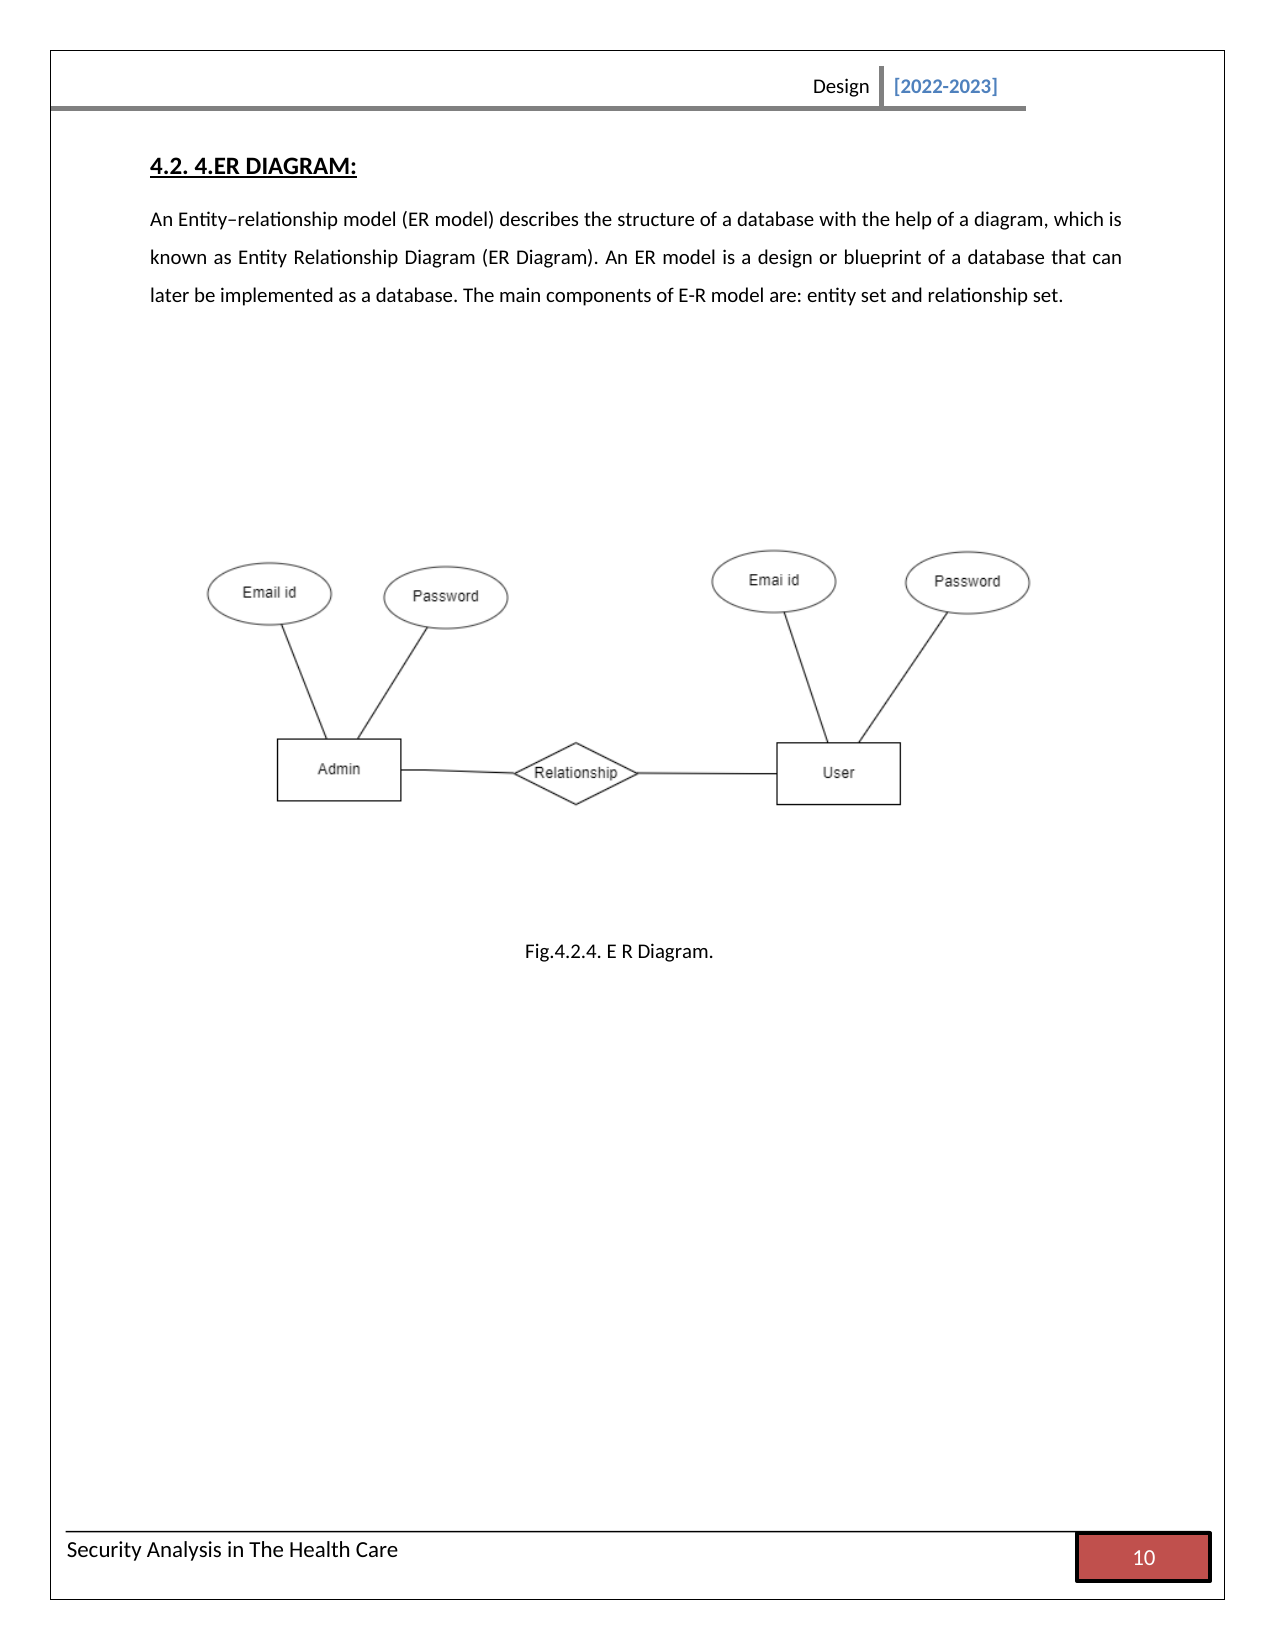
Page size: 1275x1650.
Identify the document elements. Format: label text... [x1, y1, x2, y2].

text Fig.4.2.4. E R Diagram. [450, 938, 1125, 964]
text An Entity–relationship model (ER model) describes the structure of a database with the help of a diagram, which is known as Entity Relationship Diagram (ER Diagram). An ER model is a design or blueprint of a database that can later be implemented as a database. The main components of E-R model are: entity set and relationship set. [150, 206, 1125, 307]
table_header Design [51, 66, 879, 106]
text 4.2. 4.ER DIAGRAM: [150, 150, 1125, 181]
picture [150, 515, 1091, 914]
